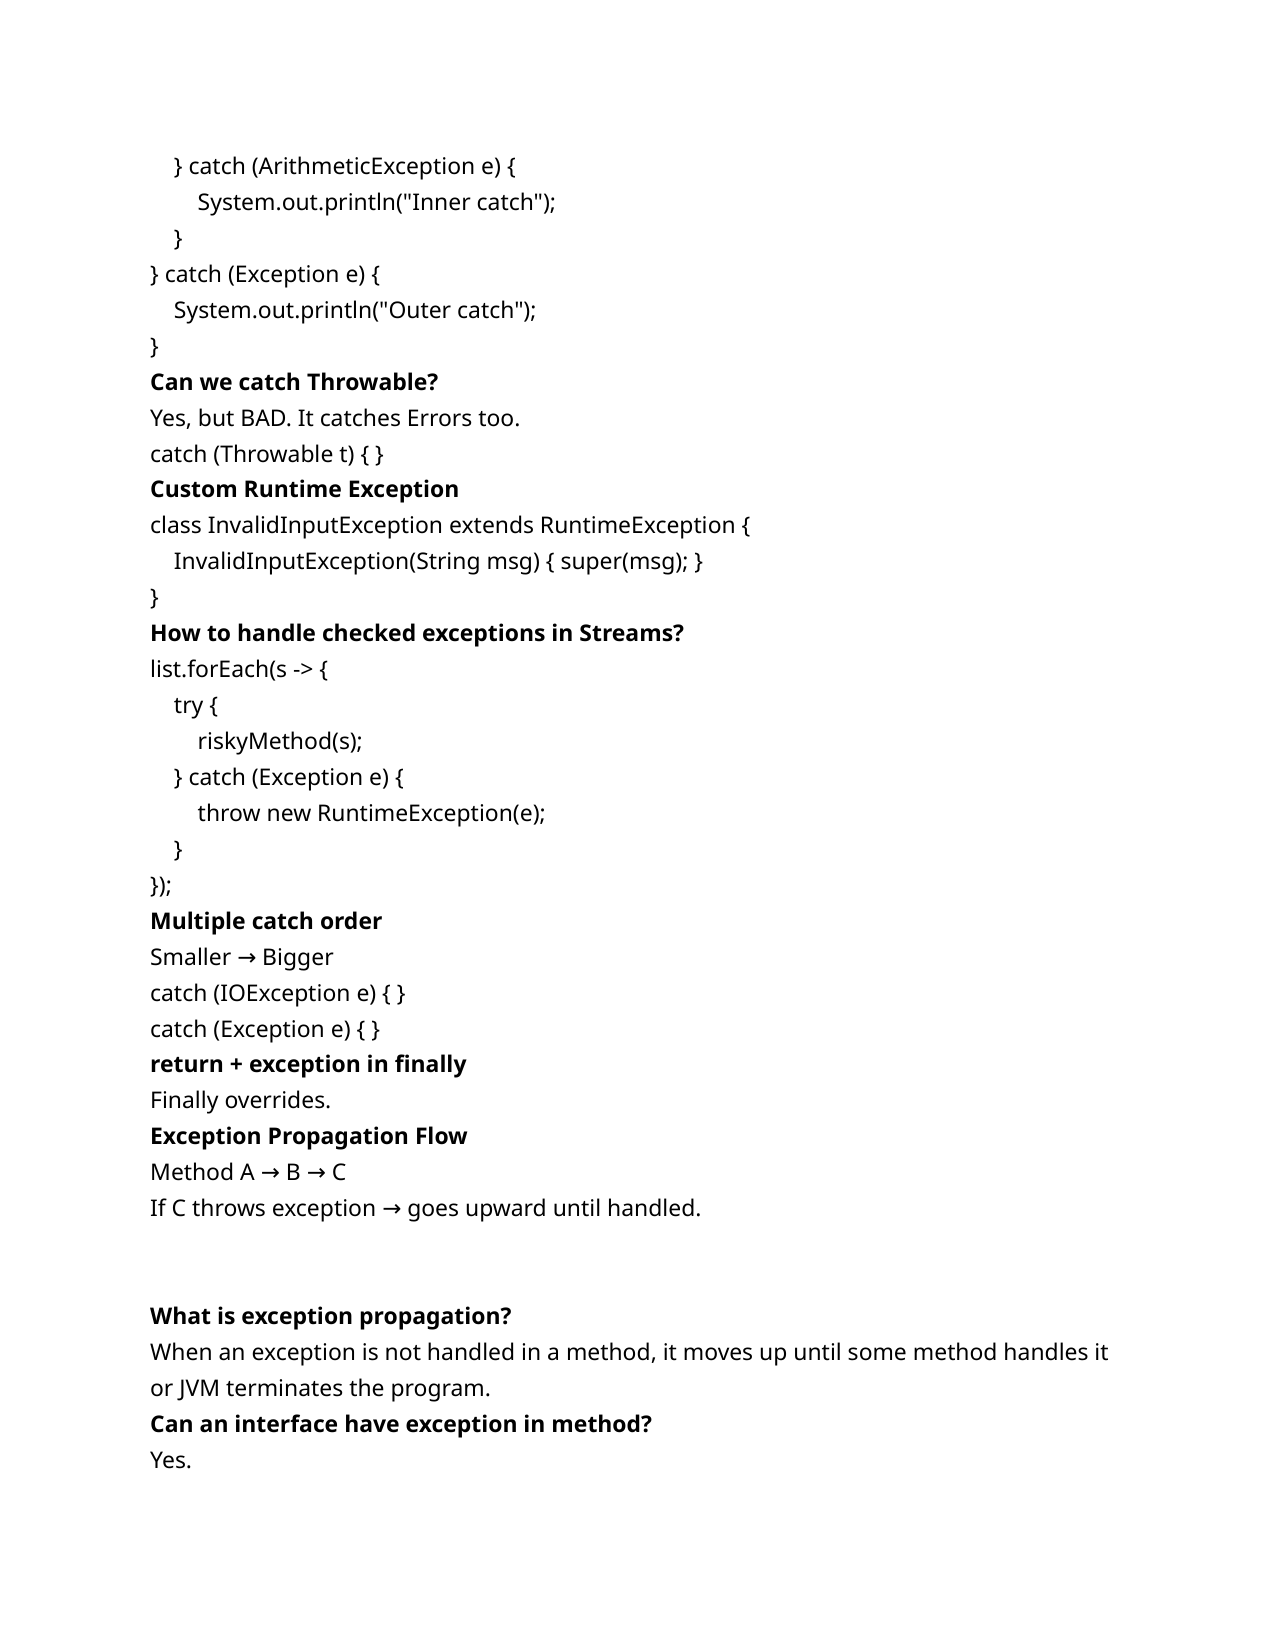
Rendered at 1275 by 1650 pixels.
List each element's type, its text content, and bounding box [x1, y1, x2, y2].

text Custom Runtime Exception [150, 473, 1125, 505]
text throw new RuntimeException(e); [150, 797, 1125, 828]
text } catch (Exception e) { [150, 258, 1125, 289]
text When an exception is not handled in a method, it moves up until some method handles it or JVM terminates the program. [150, 1336, 1125, 1403]
text Method A → B → C If C throws exception → goes upward until handled. [150, 1156, 1125, 1223]
text System.out.println("Outer catch"); [150, 294, 1125, 325]
text Exception Propagation Flow [150, 1120, 1125, 1152]
text Can we catch Throwable? [150, 366, 1125, 397]
text } [150, 330, 1125, 361]
text } [150, 581, 1125, 612]
text try { [150, 689, 1125, 720]
text } [150, 222, 1125, 253]
text InvalidInputException(String msg) { super(msg); } [150, 545, 1125, 577]
text Can an interface have exception in method? [150, 1408, 1125, 1439]
text } catch (Exception e) { [150, 761, 1125, 792]
text } catch (ArithmeticException e) { [150, 150, 1125, 181]
text How to handle checked exceptions in Streams? [150, 617, 1125, 648]
text class InvalidInputException extends RuntimeException { [150, 509, 1125, 541]
text list.forEach(s -> { [150, 653, 1125, 684]
text catch (IOException e) { } [150, 977, 1125, 1008]
text }); [150, 869, 1125, 900]
text System.out.println("Inner catch"); [150, 186, 1125, 217]
text } [150, 833, 1125, 864]
text return + exception in finally [150, 1048, 1125, 1080]
text riskyMethod(s); [150, 725, 1125, 756]
text catch (Throwable t) { } [150, 437, 1125, 469]
text Smaller → Bigger [150, 941, 1125, 972]
text Finally overrides. [150, 1084, 1125, 1116]
text Yes. [150, 1444, 1125, 1475]
text Multiple catch order [150, 905, 1125, 936]
text What is exception propagation? [150, 1300, 1125, 1331]
text catch (Exception e) { } [150, 1012, 1125, 1044]
text Yes, but BAD. It catches Errors too. [150, 402, 1125, 433]
